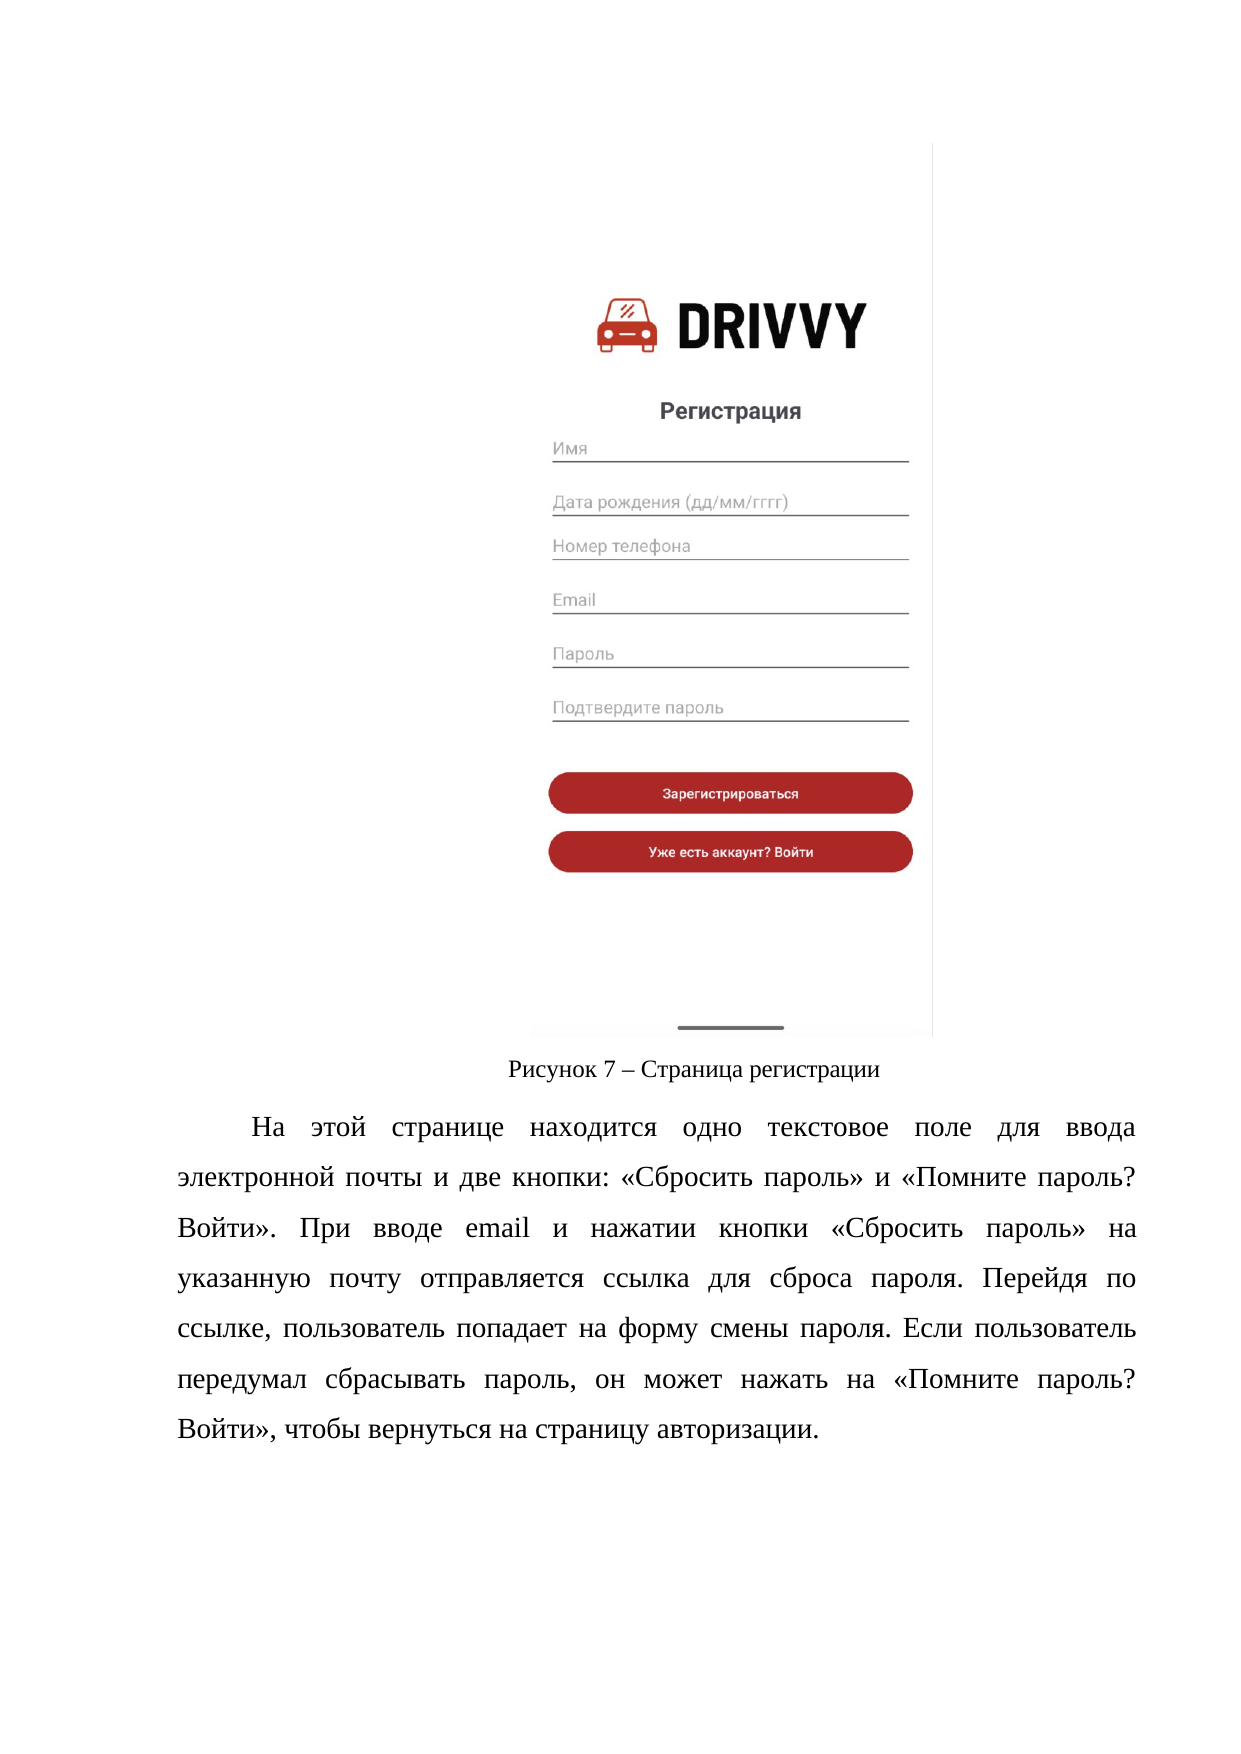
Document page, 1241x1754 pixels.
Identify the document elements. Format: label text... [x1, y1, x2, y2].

text Рисунок 7 – Страница регистрации [204, 1054, 1110, 1083]
picture [529, 143, 933, 1037]
subtitle На этой странице находится одно текстовое поле для ввода электронной почты и две кнопки: «Сбросить пароль» и «Помните пароль? Войти». При вводе email и нажатии кнопки «Сбросить пароль» на указанную почту отправляется ссылка для сброса пароля. Перейдя по ссылке, пользователь попадает на форму смены пароля. Если пользователь передумал сбрасывать пароль, он может нажать на «Помните пароль? Войти», чтобы вернуться на страницу авторизации. [177, 1109, 1137, 1444]
